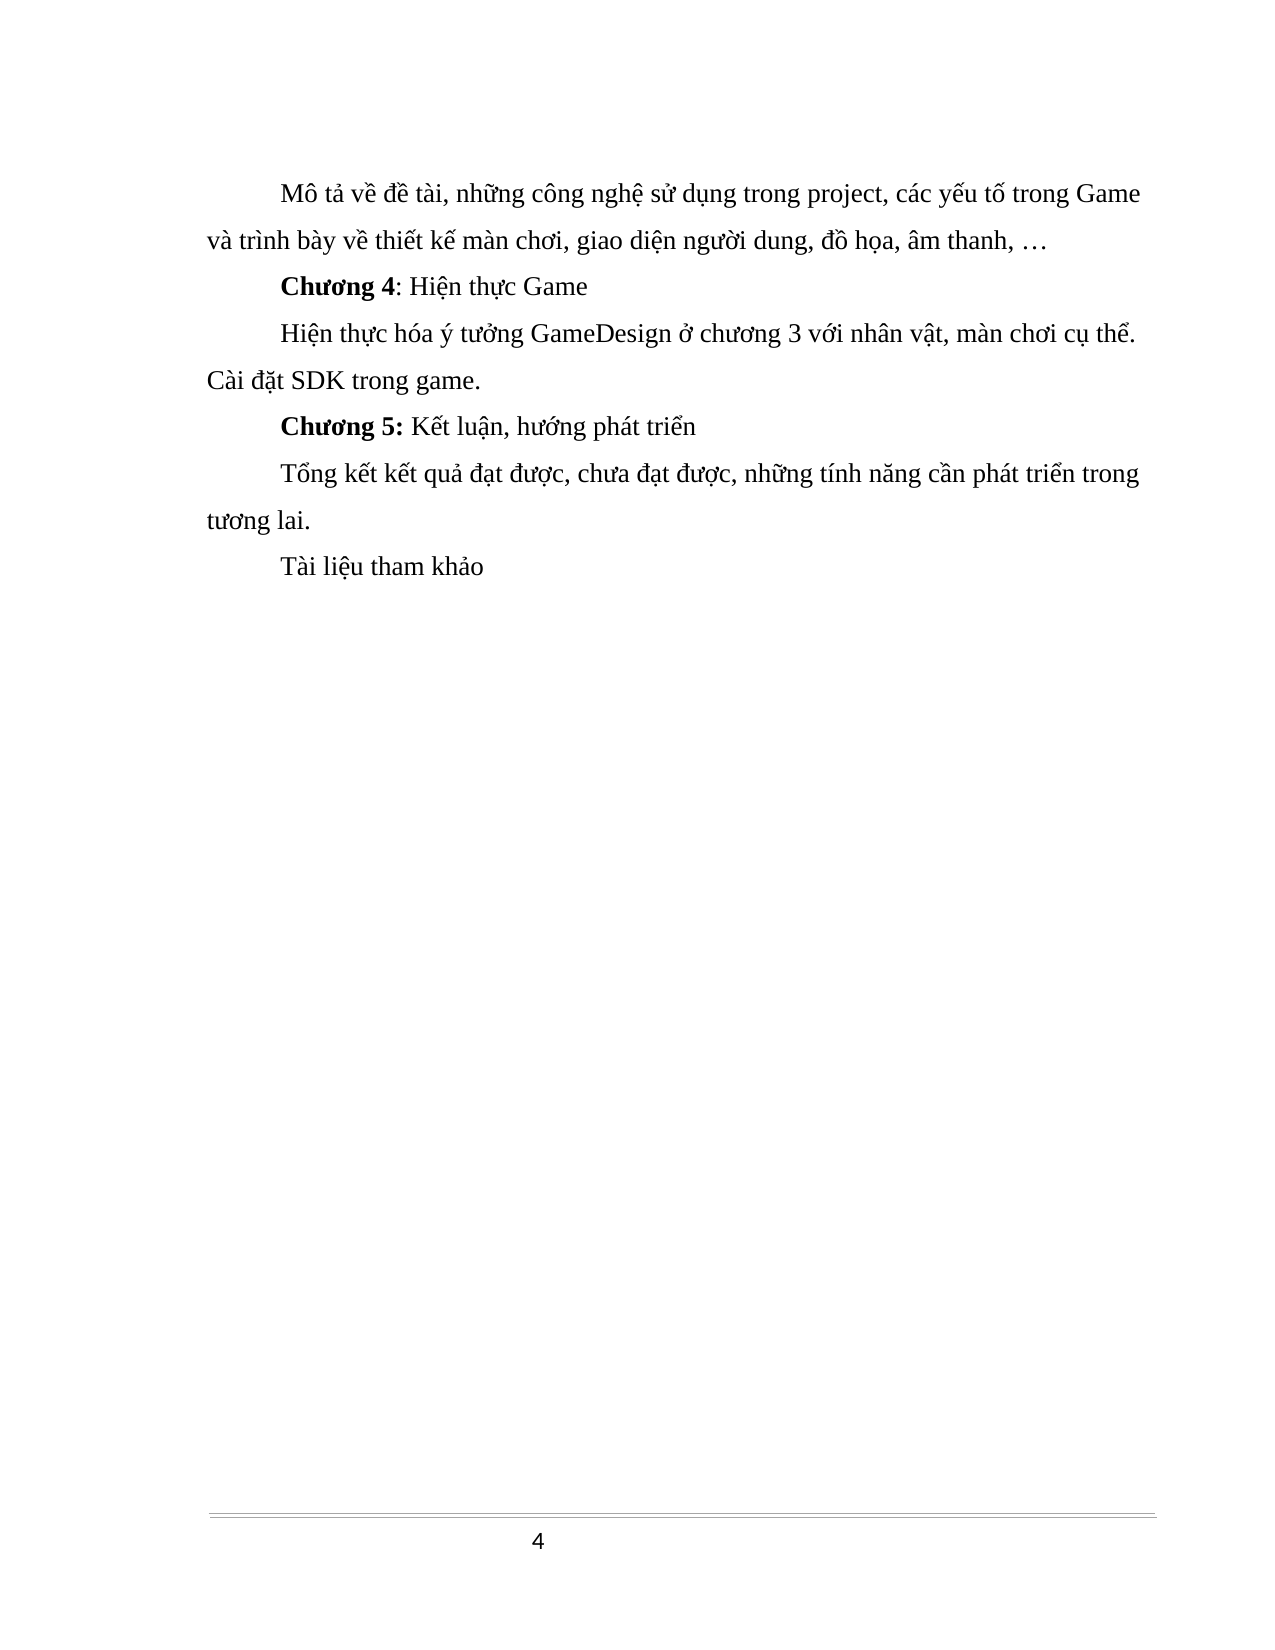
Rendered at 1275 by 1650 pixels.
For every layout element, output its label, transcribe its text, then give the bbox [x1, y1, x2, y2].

list Mô tả về đề tài, những công nghệ sử dụng trong project, các yếu tố trong Game và trình bày về thiết kế màn chơi, giao diện người dung, đồ họa, âm thanh, … [207, 177, 1157, 255]
list Tổng kết kết quả đạt được, chưa đạt được, những tính năng cần phát triển trong tương lai. [207, 457, 1157, 535]
list Chương 4: Hiện thực Game [207, 271, 1157, 302]
list Tài liệu tham khảo [207, 551, 1157, 582]
list Hiện thực hóa ý tưởng GameDesign ở chương 3 với nhân vật, màn chơi cụ thể. Cài đặt SDK trong game. [207, 317, 1157, 395]
list Chương 5: Kết luận, hướng phát triển [207, 411, 1157, 442]
